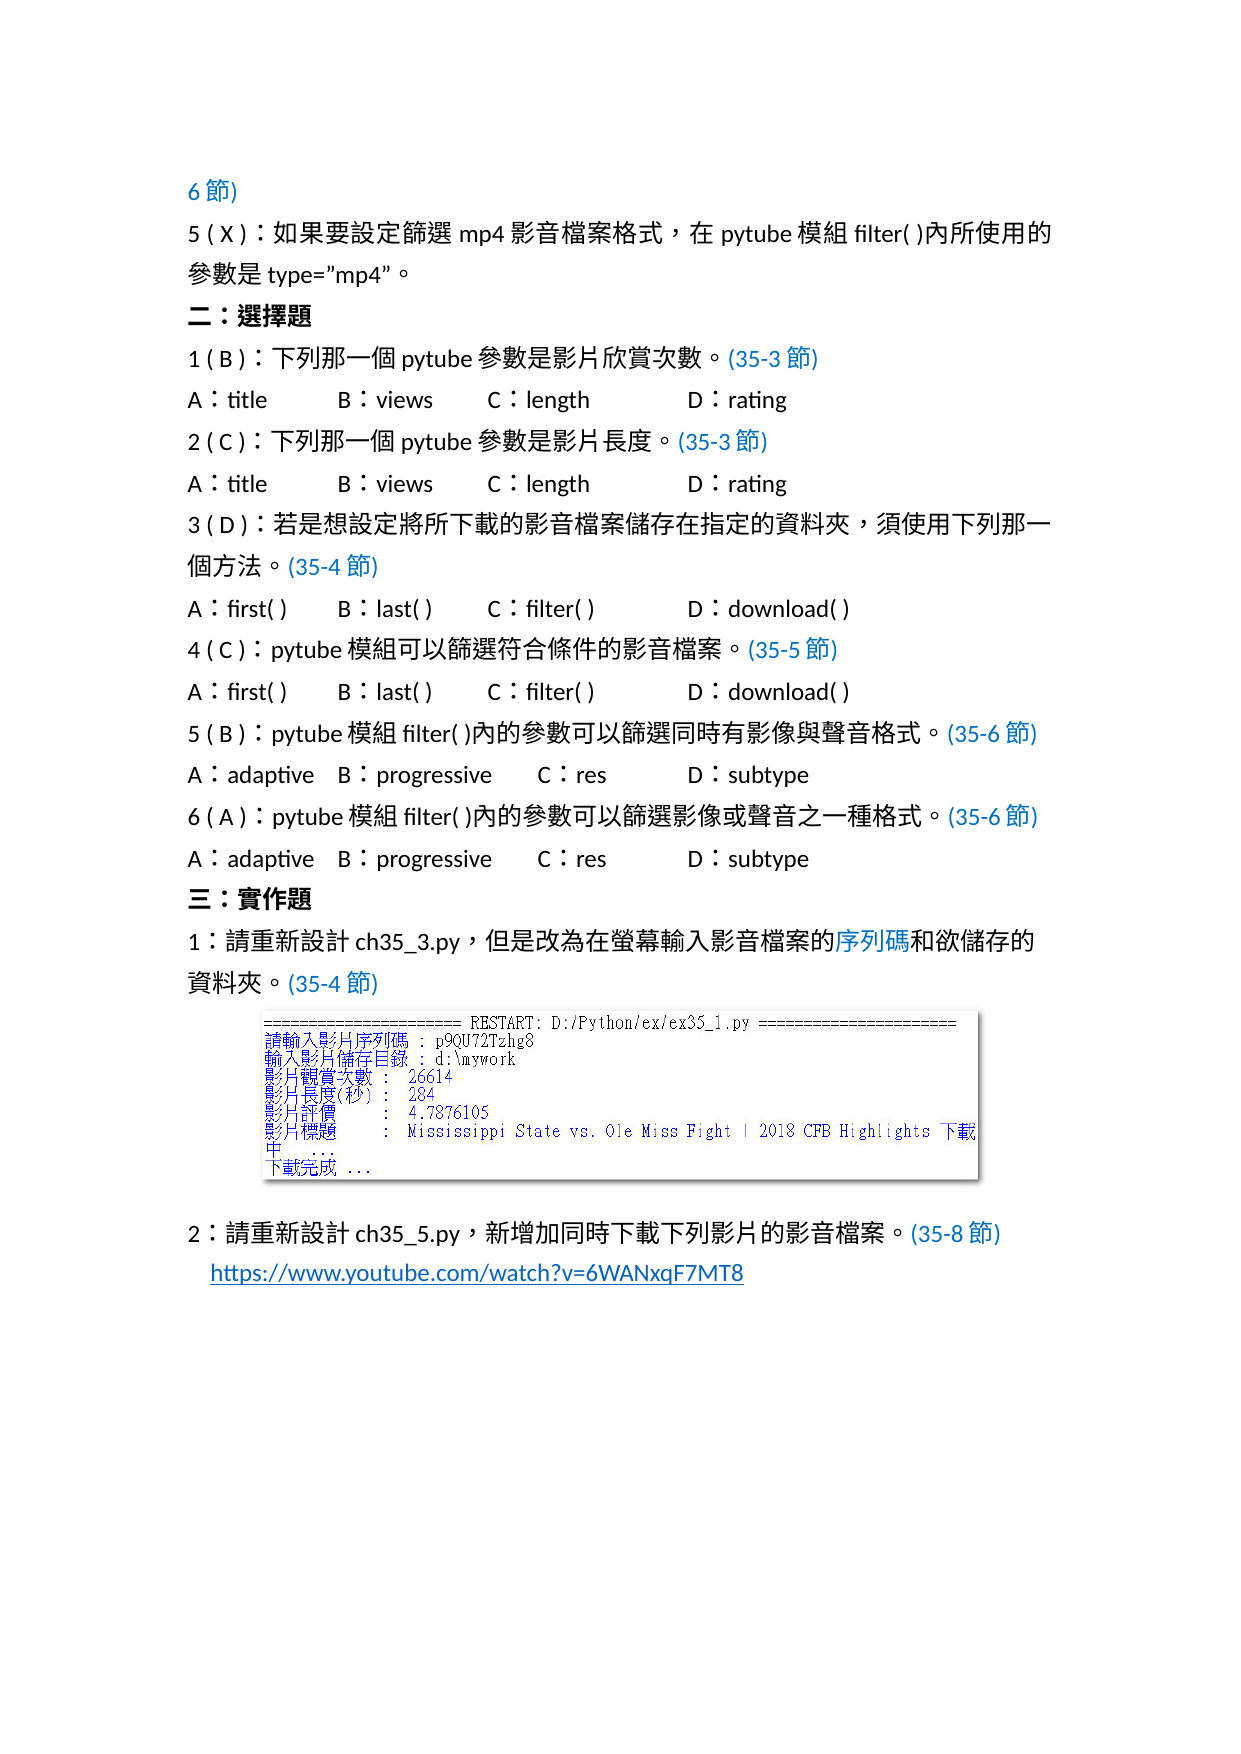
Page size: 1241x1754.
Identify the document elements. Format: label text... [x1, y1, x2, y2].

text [187, 169, 1053, 210]
text 5 ( B )：pytube模組filter( )內的參數可以篩選同時有影像與聲音格式。(35-6節) [187, 710, 1053, 752]
text A：adaptive B：progressive C：res D：subtype [187, 835, 1053, 877]
text 1 ( B )：下列那一個pytube參數是影片欣賞次數。(35-3節) [187, 335, 1053, 377]
text 4 ( C )：pytube模組可以篩選符合條件的影音檔案。(35-5節) [187, 627, 1053, 669]
text A：first( ) B：last( ) C：filter( ) D：download( ) [187, 669, 1053, 710]
text 二：選擇題 [187, 294, 1053, 335]
text 3 ( D )：若是想設定將所下載的影音檔案儲存在指定的資料夾，須使用下列那一個方法。(35-4節) [187, 502, 1053, 585]
text A：title B：views C：length D：rating [187, 460, 1053, 502]
text 2：請重新設計ch35_5.py，新增加同時下載下列影片的影音檔案。(35-8節) [187, 1210, 1053, 1252]
text A：title B：views C：length D：rating [187, 377, 1053, 419]
picture [253, 1002, 987, 1189]
text 2 ( C )：下列那一個pytube參數是影片長度。(35-3節) [187, 419, 1053, 460]
text A：adaptive B：progressive C：res D：subtype [187, 752, 1053, 794]
text 三：實作題 [187, 877, 1053, 919]
text A：first( ) B：last( ) C：filter( ) D：download( ) [187, 585, 1053, 627]
text https://www.youtube.com/watch?v=6WANxqF7MT8 [187, 1252, 1053, 1294]
text 1：請重新設計ch35_3.py，但是改為在螢幕輸入影音檔案的序列碼和欲儲存的資料夾。(35-4節) [187, 919, 1053, 1002]
text 6 ( A )：pytube模組filter( )內的參數可以篩選影像或聲音之一種格式。(35-6節) [187, 794, 1053, 835]
text 5 ( X )：如果要設定篩選mp4影音檔案格式，在pytube模組filter( )內所使用的參數是type=”mp4”。 [187, 210, 1053, 294]
